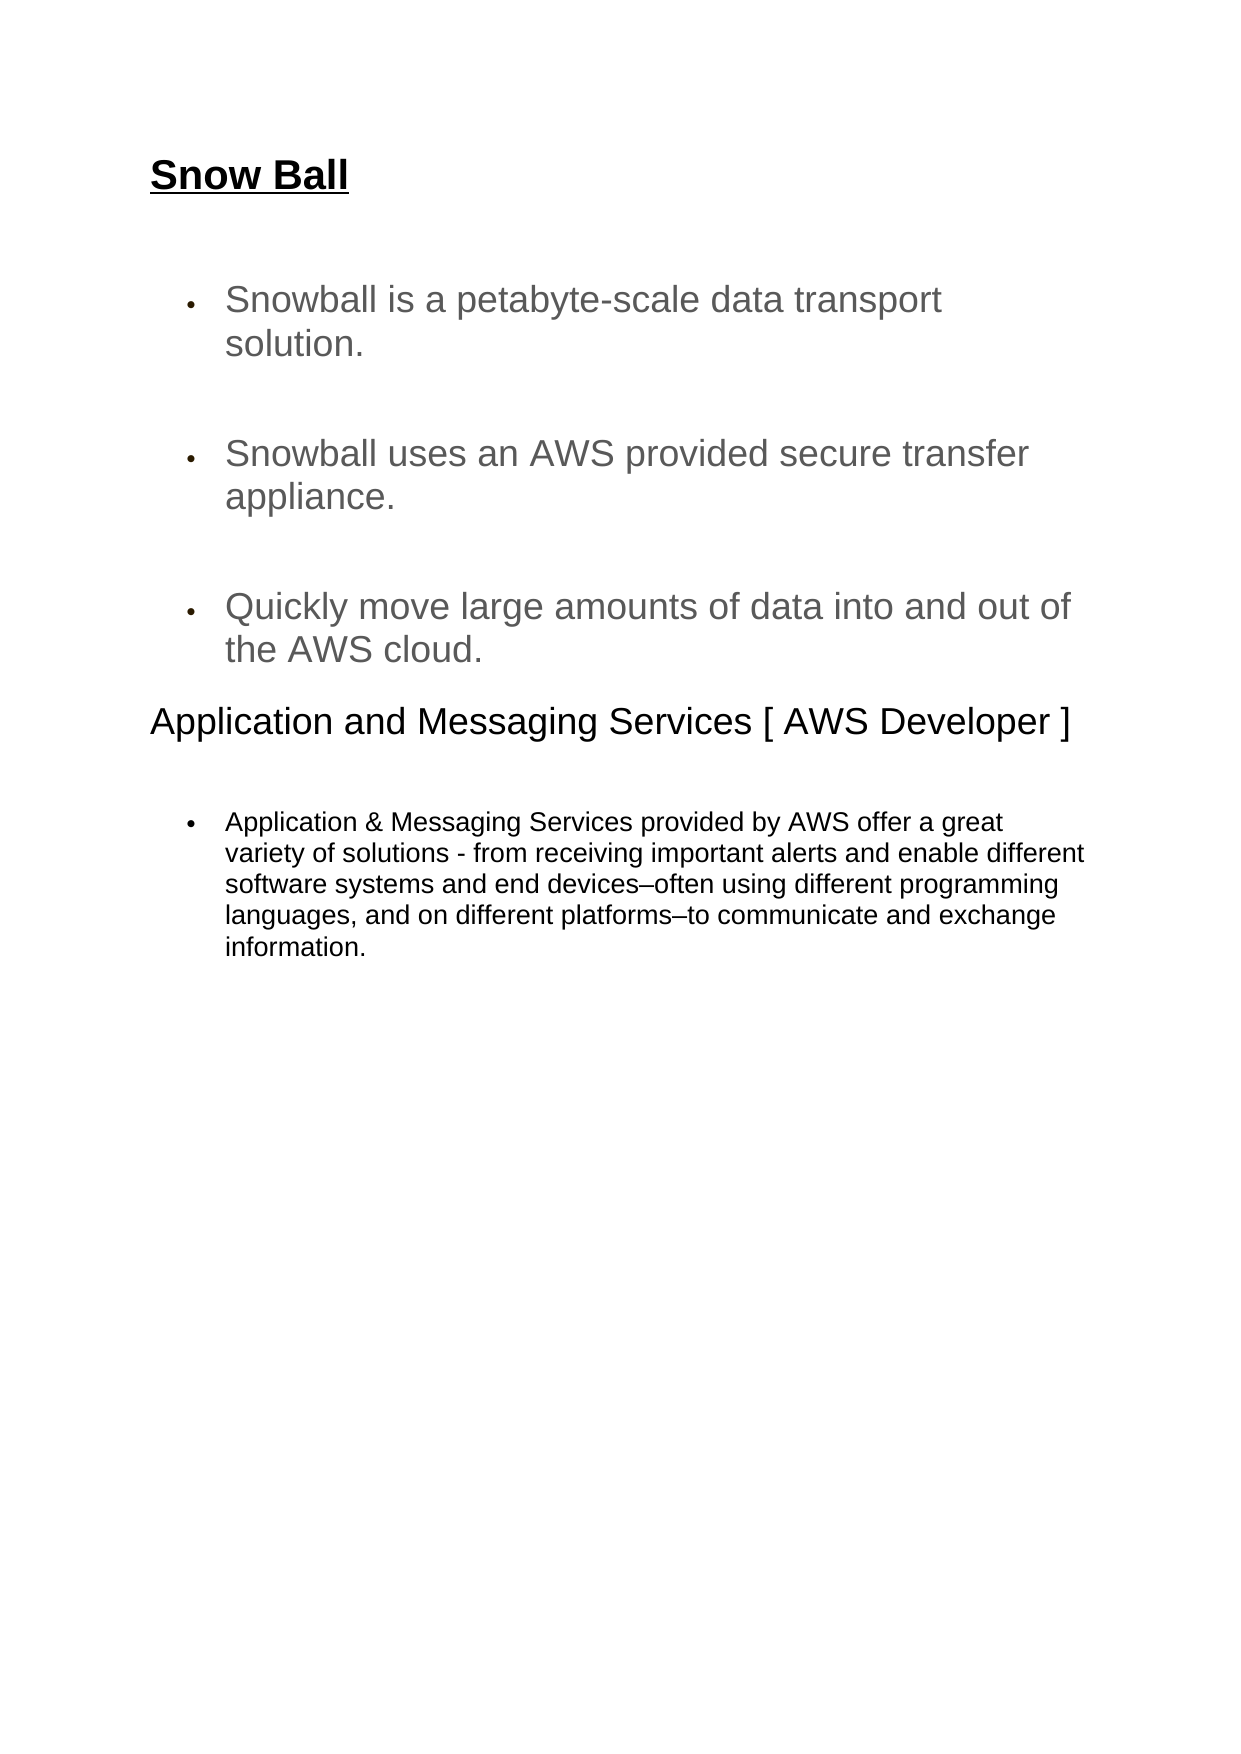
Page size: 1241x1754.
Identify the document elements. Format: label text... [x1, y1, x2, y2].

list Snowball uses an AWS provided secure transfer appliance. [187, 431, 1090, 517]
text Snow Ball [150, 150, 1090, 198]
text Application and Messaging Services [ AWS Developer ] [150, 699, 1090, 743]
list Application & Messaging Services provided by AWS offer a great variety of solutions - from receiving important alerts and enable different software systems and end devices–often using different programming languages, and on different platforms–to communicate and exchange information. [187, 806, 1090, 962]
list Quickly move large amounts of data into and out of the AWS cloud. [187, 584, 1090, 671]
list Snowball is a petabyte-scale data transport solution. [187, 278, 1090, 364]
